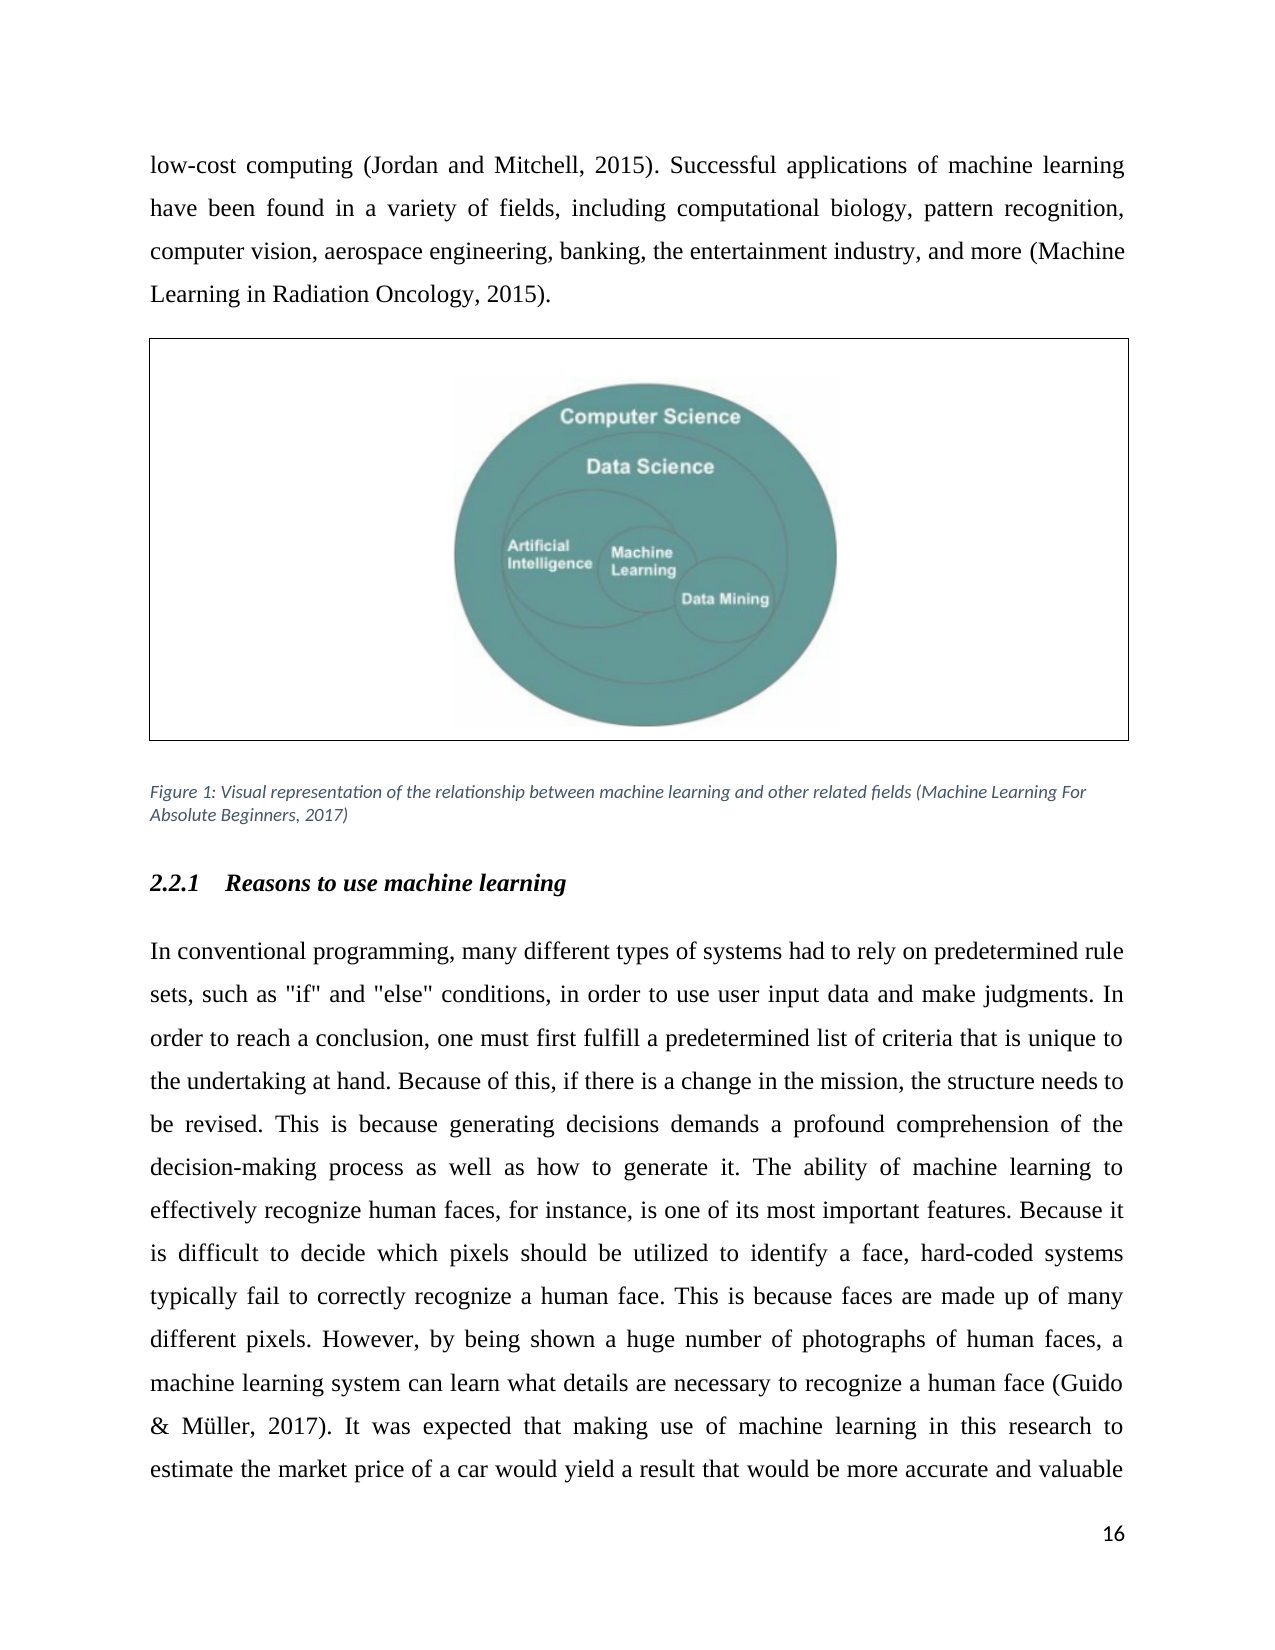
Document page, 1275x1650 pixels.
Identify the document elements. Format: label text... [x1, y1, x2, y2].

subtitle Reasons to use machine learning [150, 868, 1125, 897]
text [150, 150, 1125, 308]
picture [380, 346, 899, 734]
text Figure 1: Visual representation of the relationship between machine learning and other related fields (Machine Learning For Absolute Beginners, 2017) [150, 780, 1125, 826]
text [150, 936, 1125, 1483]
